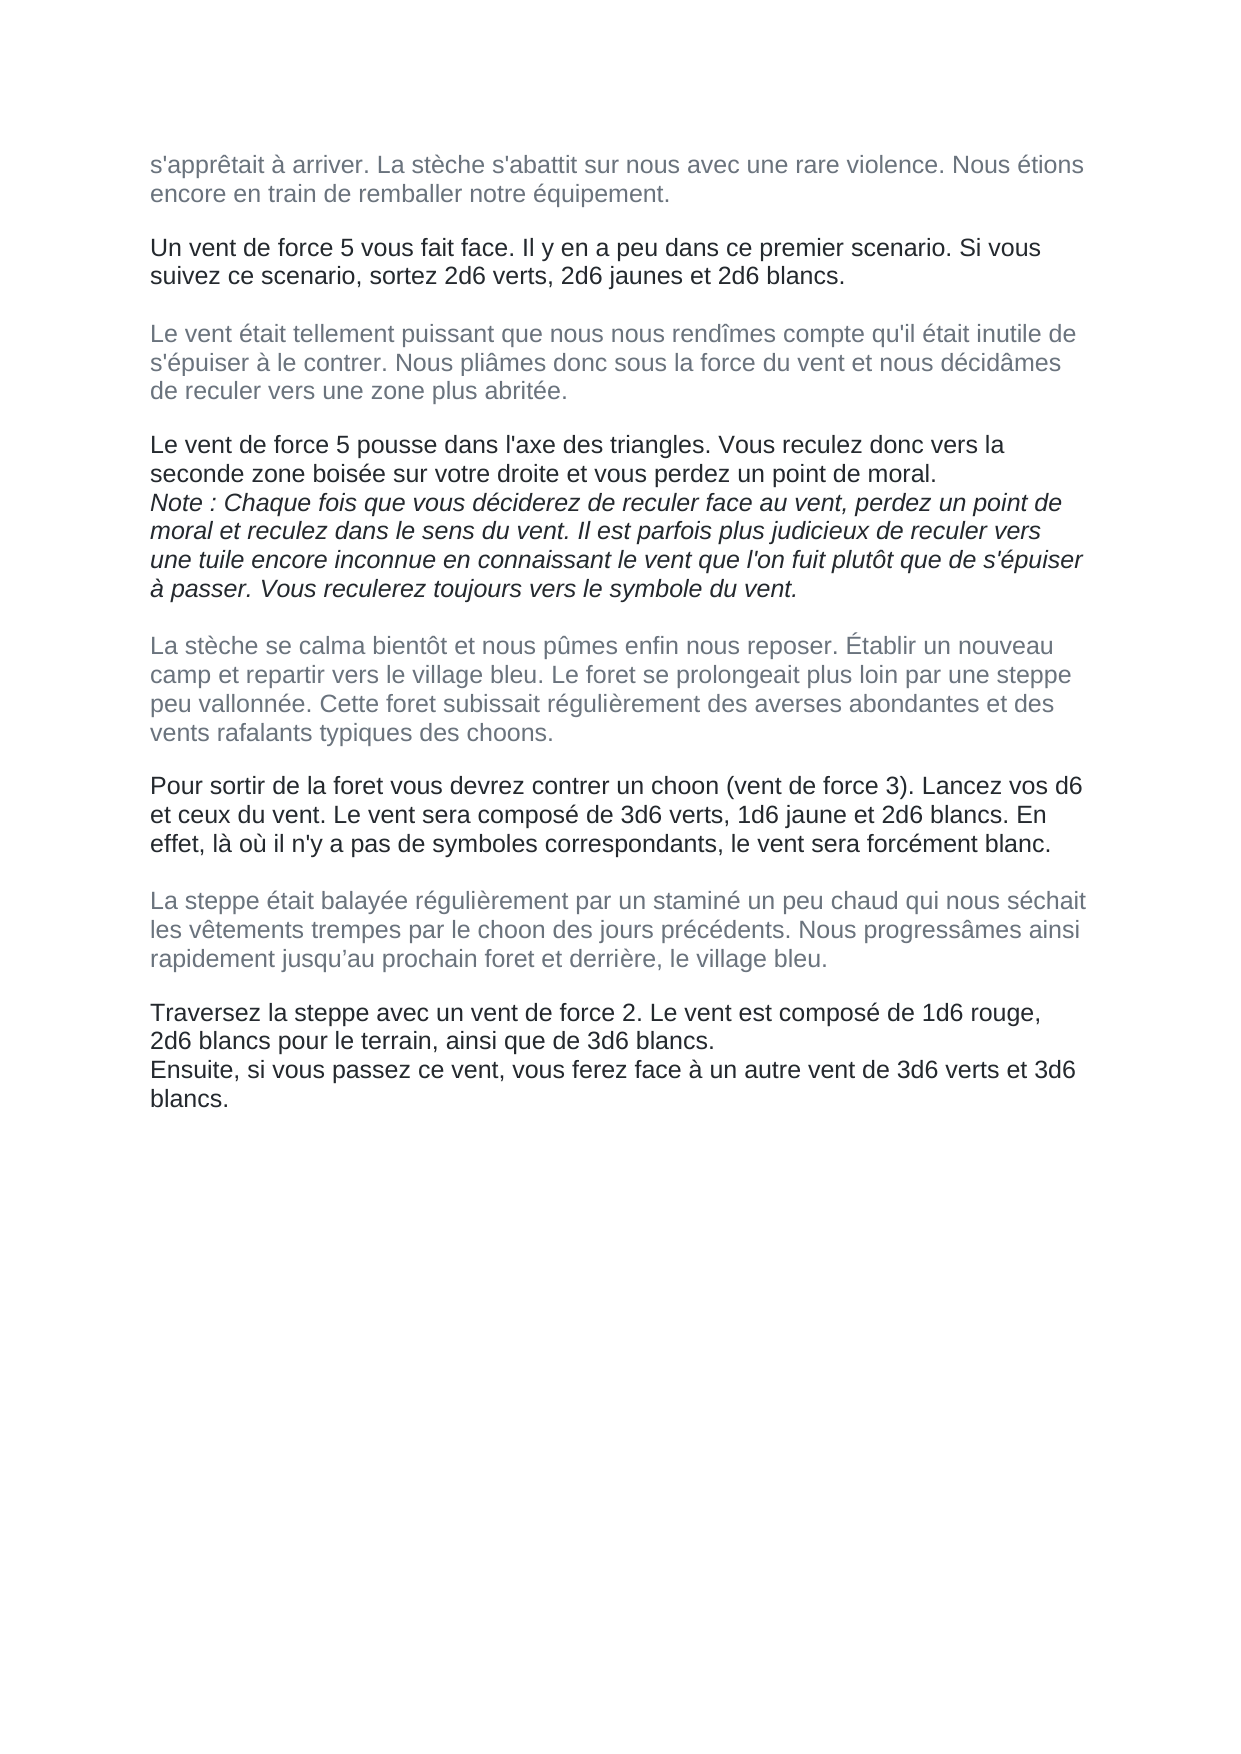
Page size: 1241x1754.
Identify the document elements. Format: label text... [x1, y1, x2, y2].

text Ensuite, si vous passez ce vent, vous ferez face à un autre vent de 3d6 verts et 3d6 blancs. [150, 1055, 1090, 1112]
text Le vent de force 5 pousse dans l'axe des triangles. Vous reculez donc vers la seconde zone boisée sur votre droite et vous perdez un point de moral. [150, 430, 1090, 487]
text Pour sortir de la foret vous devrez contrer un choon (vent de force 3). Lancez vos d6 et ceux du vent. Le vent sera composé de 3d6 verts, 1d6 jaune et 2d6 blancs. En effet, là où il n'y a pas de symboles correspondants, le vent sera forcément blanc. [150, 771, 1090, 857]
text Traversez la steppe avec un vent de force 2. Le vent est composé de 1d6 rouge, 2d6 blancs pour le terrain, ainsi que de 3d6 blancs. [150, 997, 1090, 1055]
text Le vent était tellement puissant que nous nous rendîmes compte qu'il était inutile de s'épuiser à le contrer. Nous pliâmes donc sous la force du vent et nous décidâmes de reculer vers une zone plus abritée. [150, 319, 1090, 405]
text Un vent de force 5 vous fait face. Il y en a peu dans ce premier scenario. Si vous suivez ce scenario, sortez 2d6 verts, 2d6 jaunes et 2d6 blancs. [150, 232, 1090, 290]
text La stèche se calma bientôt et nous pûmes enfin nous reposer. Établir un nouveau camp et repartir vers le village bleu. Le foret se prolongeait plus loin par une steppe peu vallonnée. Cette foret subissait régulièrement des averses abondantes et des vents rafalants typiques des choons. [150, 631, 1090, 746]
text Note : Chaque fois que vous déciderez de reculer face au vent, perdez un point de moral et reculez dans le sens du vent. Il est parfois plus judicieux de reculer vers une tuile encore inconnue en connaissant le vent que l'on fuit plutôt que de s'épuiser à passer. Vous reculerez toujours vers le symbole du vent. [150, 487, 1090, 602]
text La steppe était balayée régulièrement par un staminé un peu chaud qui nous séchait les vêtements trempes par le choon des jours précédents. Nous progressâmes ainsi rapidement jusqu’au prochain foret et derrière, le village bleu. [828, 886, 1090, 972]
